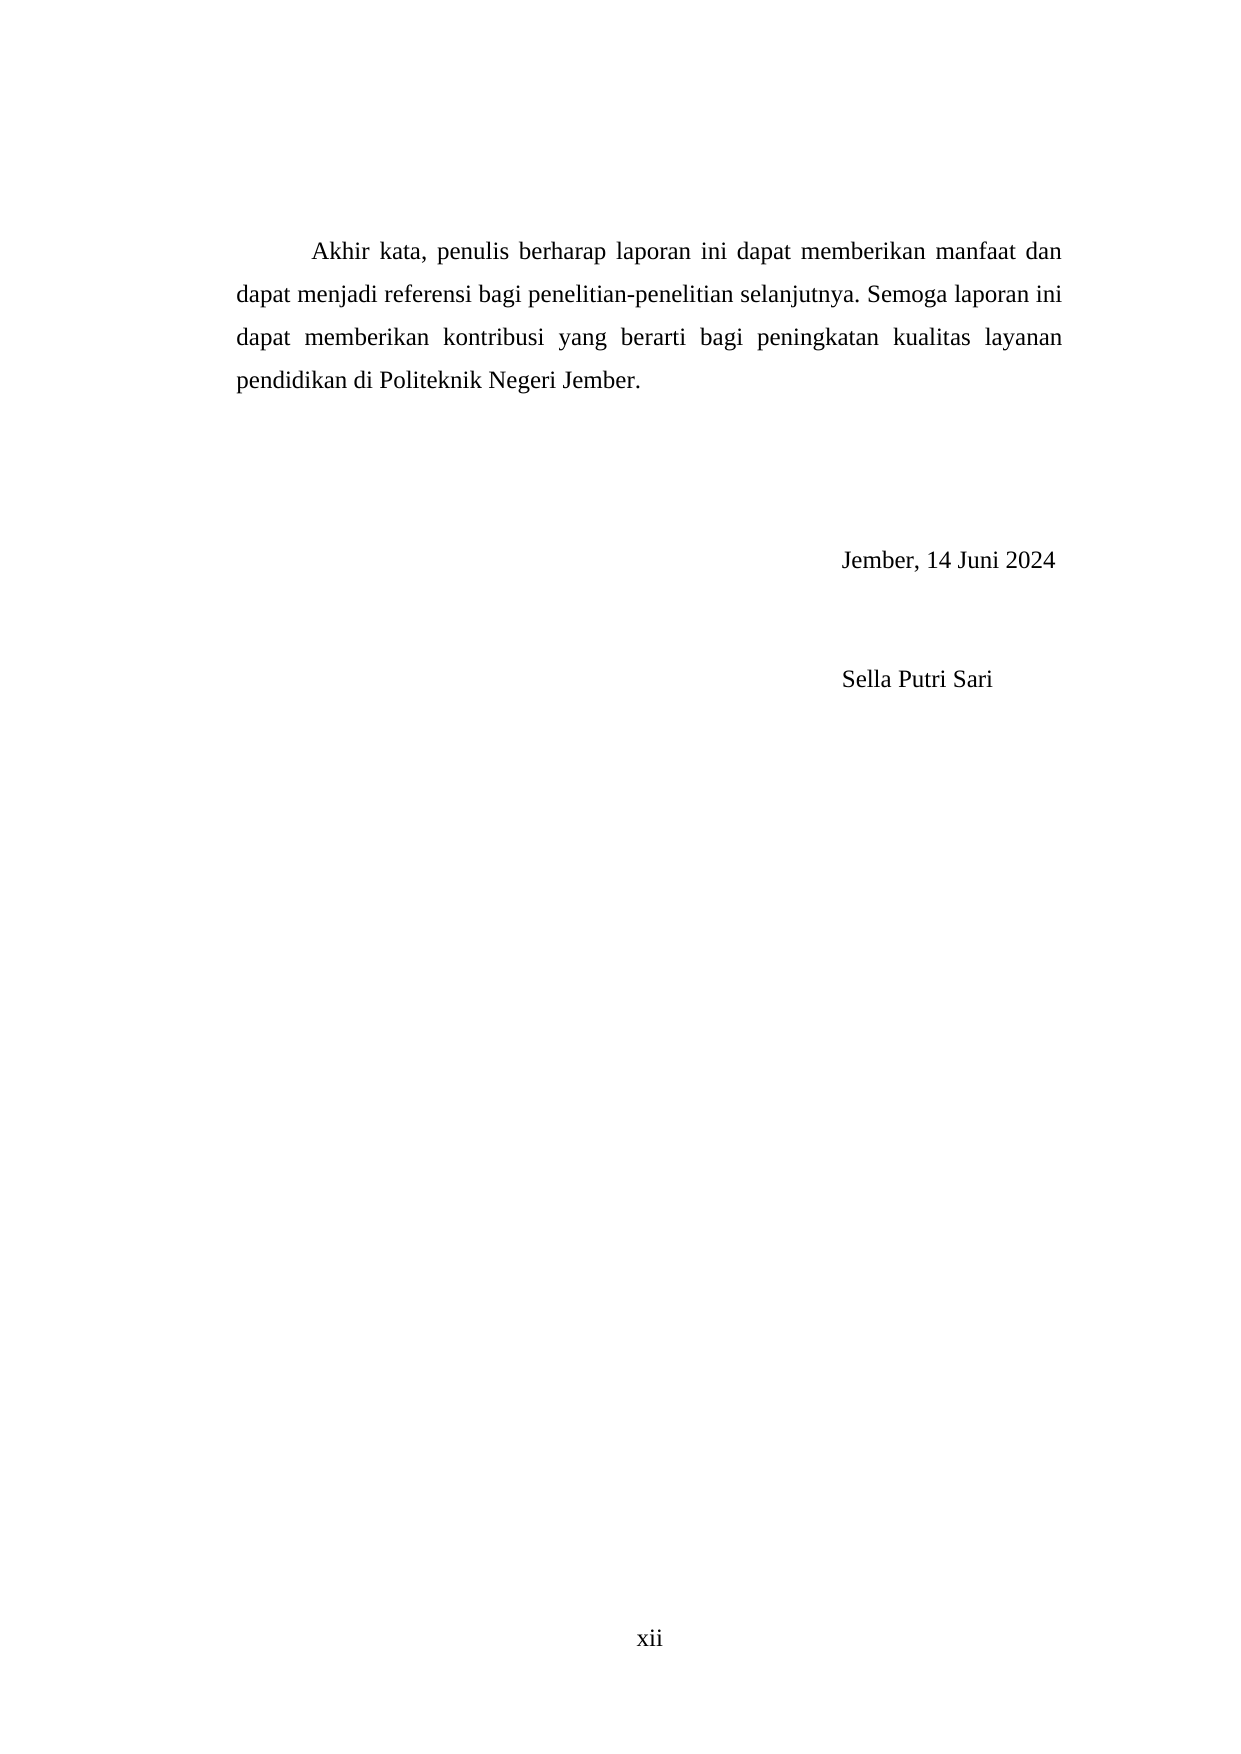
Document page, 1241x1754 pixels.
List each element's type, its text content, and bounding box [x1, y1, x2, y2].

text Akhir kata, penulis berharap laporan ini dapat memberikan manfaat dan dapat menjadi referensi bagi penelitian-penelitian selanjutnya. Semoga laporan ini dapat memberikan kontribusi yang berarti bagi peningkatan kualitas layanan pendidikan di Politeknik Negeri Jember. [236, 236, 1063, 394]
text Jember, 14 Juni 2024 [236, 545, 1063, 574]
text Sella Putri Sari [236, 664, 1063, 693]
